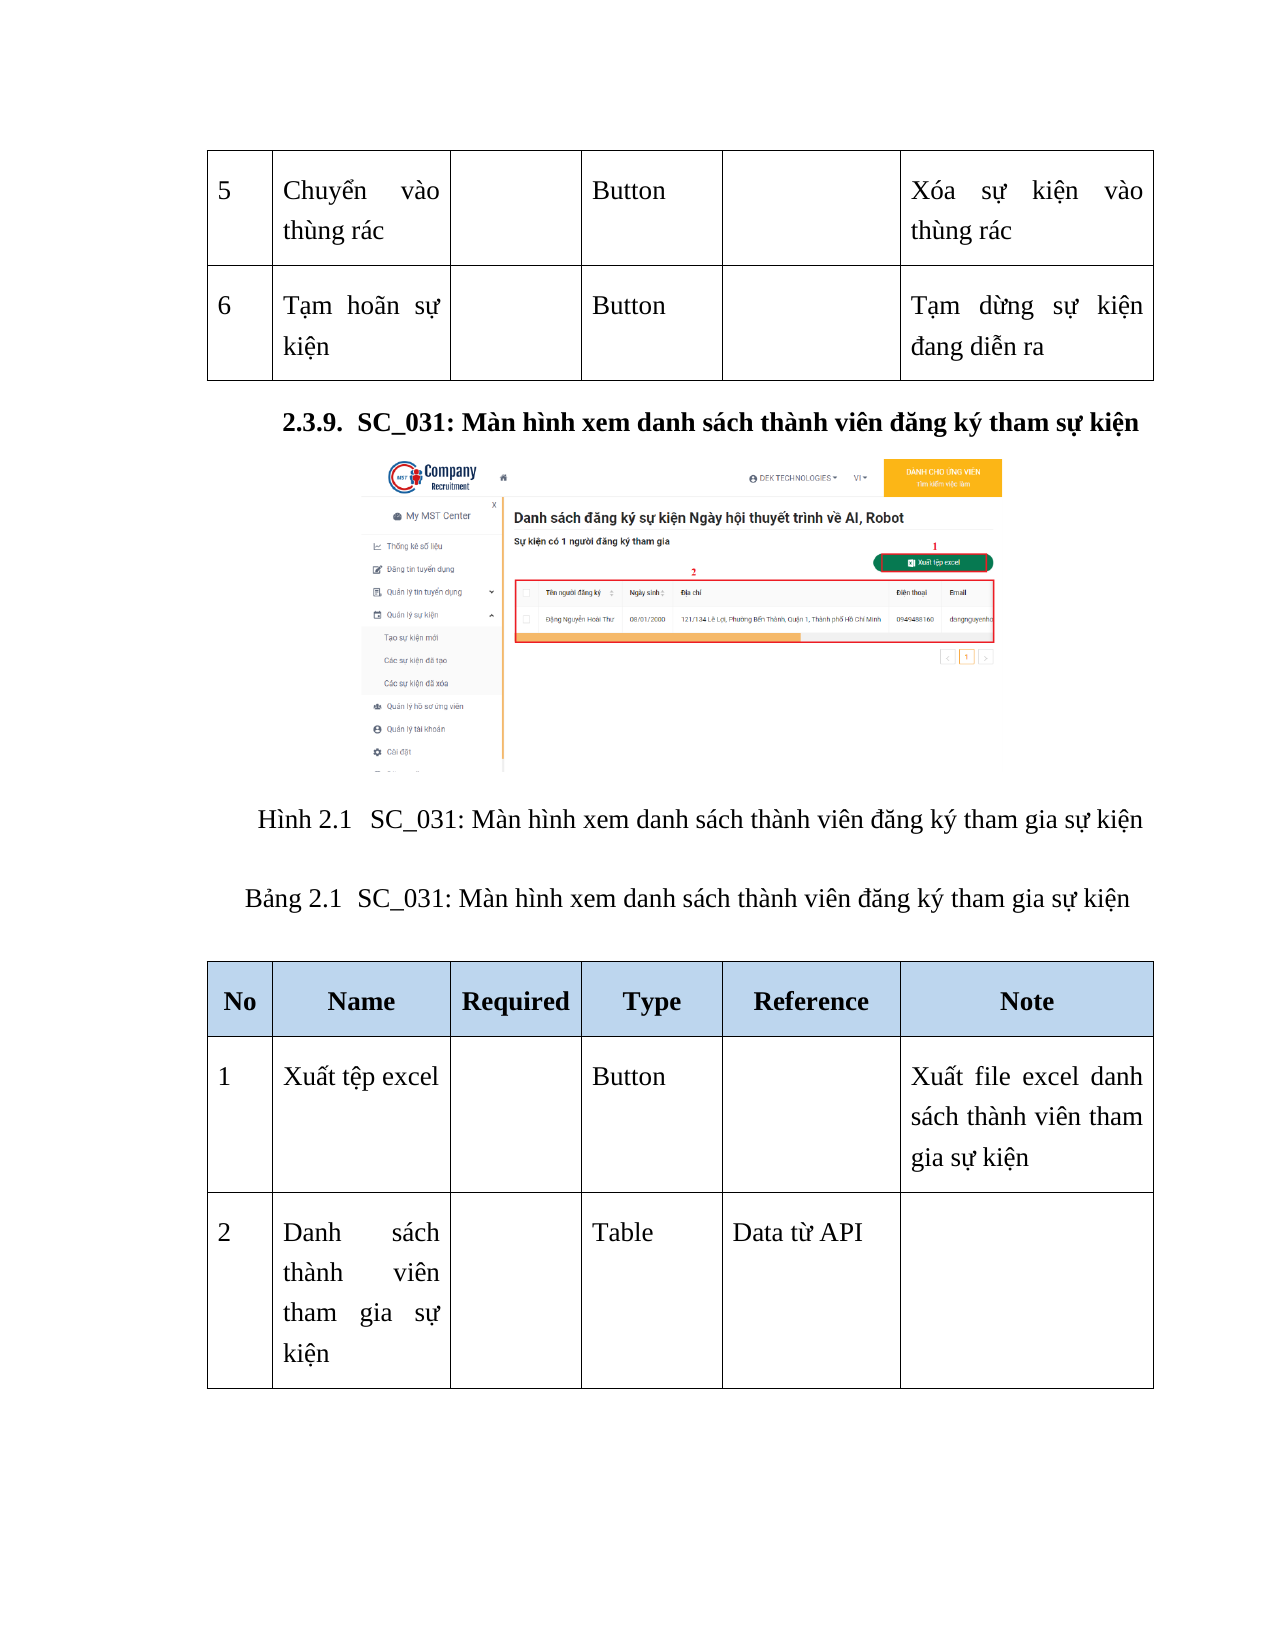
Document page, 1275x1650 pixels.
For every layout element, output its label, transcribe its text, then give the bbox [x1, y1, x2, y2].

table_header No [208, 962, 272, 1036]
table_cell Button [582, 151, 722, 265]
table_cell [723, 151, 900, 265]
subtitle SC_031: Màn hình xem danh sách thành viên đăng ký tham sự kiện [282, 406, 1156, 438]
table_cell [451, 1193, 581, 1388]
table_cell 6 [208, 266, 272, 380]
table_cell Xóa sự kiện vào thùng rác [901, 151, 1153, 265]
table_cell Button [582, 266, 722, 380]
table_header Type [582, 962, 722, 1036]
text SC_031: Màn hình xem danh sách thành viên đăng ký tham gia sự kiện [244, 882, 1156, 913]
table_header Name [273, 962, 450, 1036]
table_cell Data từ API [723, 1193, 900, 1388]
table_cell Button [582, 1037, 722, 1192]
table_cell [723, 266, 900, 380]
table_cell Tạm dừng sự kiện đang diễn ra [901, 266, 1153, 380]
table_cell Table [582, 1193, 722, 1388]
table_cell 2 [208, 1193, 272, 1388]
table_cell [901, 1193, 1153, 1388]
table_cell [451, 1037, 581, 1192]
table_header Required [451, 962, 581, 1036]
table_cell [451, 266, 581, 380]
table_cell [451, 151, 581, 265]
table_cell Xuất tệp excel [273, 1037, 450, 1192]
table_cell [723, 1037, 900, 1192]
table_cell Tạm hoãn sự kiện [273, 266, 450, 380]
picture [361, 459, 1003, 772]
table_cell Xuất file excel danh sách thành viên tham gia sự kiện [901, 1037, 1153, 1192]
table_header Reference [723, 962, 900, 1036]
table_cell Chuyển vào thùng rác [273, 151, 450, 265]
table_cell 1 [208, 1037, 272, 1192]
text SC_031: Màn hình xem danh sách thành viên đăng ký tham gia sự kiện [244, 803, 1156, 834]
table_cell Danh sách thành viên tham gia sự kiện [273, 1193, 450, 1388]
table_cell 5 [208, 151, 272, 265]
table_header Note [901, 962, 1153, 1036]
